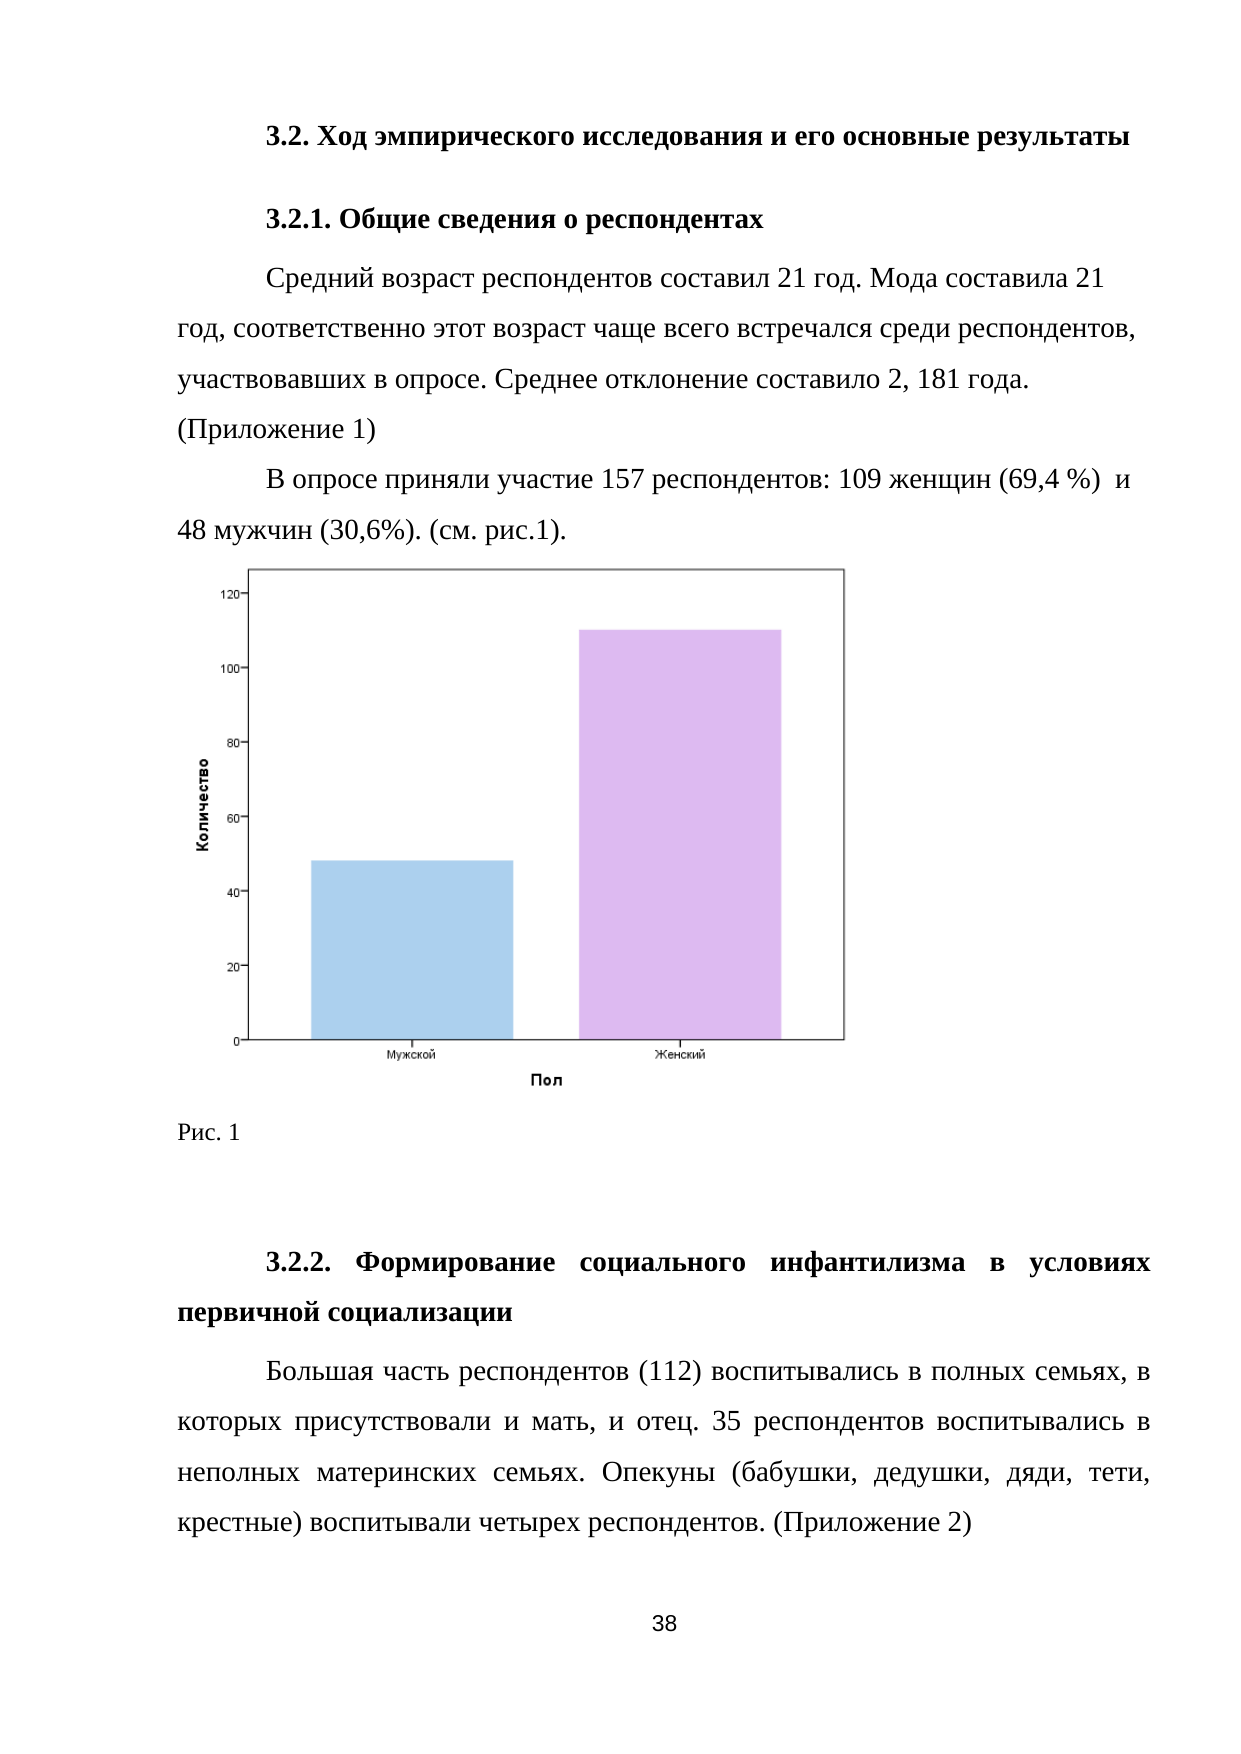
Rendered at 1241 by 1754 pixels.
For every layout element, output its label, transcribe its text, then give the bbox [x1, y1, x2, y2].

text В опросе приняли участие 157 респондентов: 109 женщин (69,4 %) и 48 мужчин (30,6%). (см. рис.1). [177, 462, 1152, 545]
subtitle 3.2.2. Формирование социального инфантилизма в условиях первичной социализации [177, 1244, 1152, 1328]
text Средний возраст респондентов составил 21 год. Мода составила 21 год, соответственно этот возраст чаще всего встречался среди респондентов, участвовавших в опросе. Среднее отклонение составило 2, 181 года. (Приложение 1) [177, 260, 1152, 445]
subtitle 3.2.1. Общие сведения о респондентах [177, 202, 1152, 235]
text Большая часть респондентов (112) воспитывались в полных семьях, в которых присутствовали и мать, и отец. 35 респондентов воспитывались в неполных материнских семьях. Опекуны (бабушки, дедушки, дяди, тети, крестные) воспитывали четырех респондентов. (Приложение 2) [177, 1353, 1152, 1538]
subtitle 3.2. Ход эмпирического исследования и его основные результаты [177, 118, 1152, 152]
picture [177, 562, 853, 1105]
text Рис. 1 [177, 1117, 1152, 1146]
